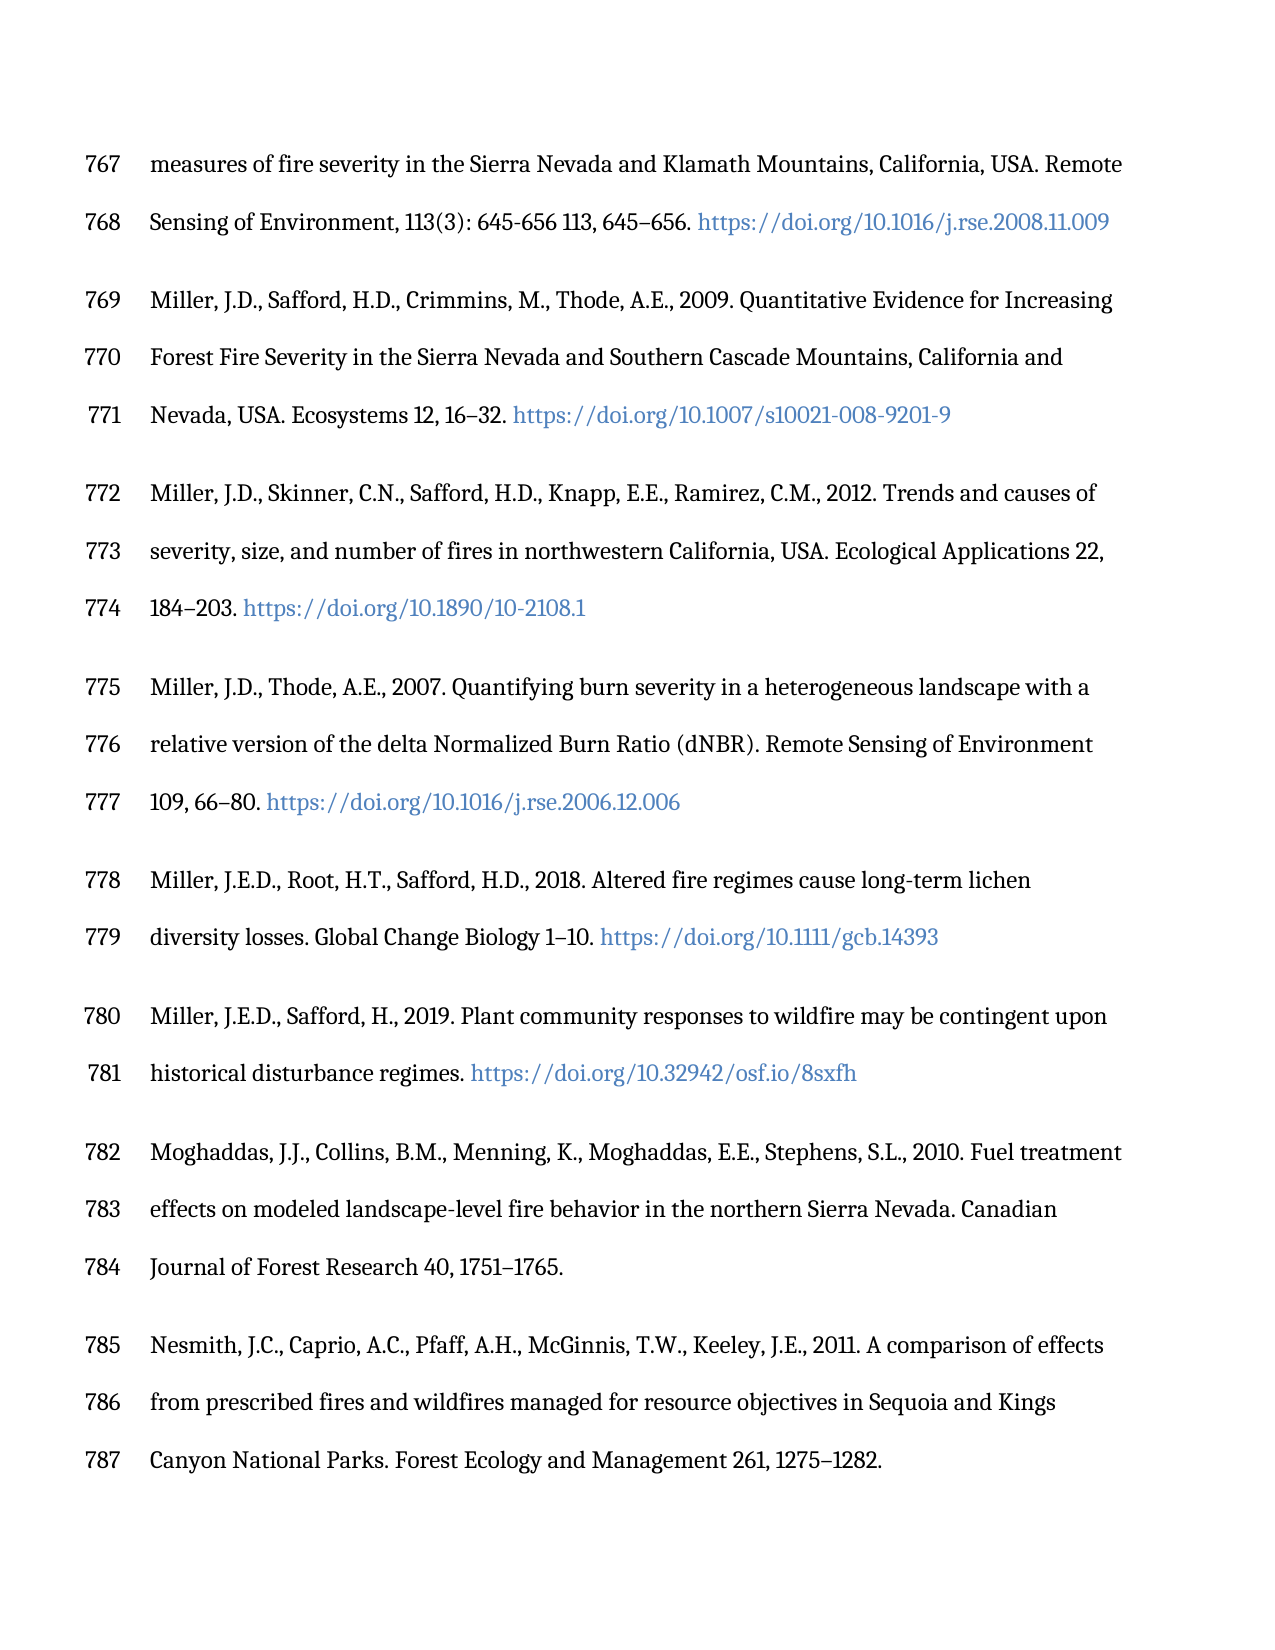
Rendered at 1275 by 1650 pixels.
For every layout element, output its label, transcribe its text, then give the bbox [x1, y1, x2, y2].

text Miller, J.E.D., Safford, H., 2019. Plant community responses to wildfire may be contingent upon historical disturbance regimes. https://doi.org/10.32942/osf.io/8sxfh [150, 1002, 1125, 1088]
text Miller, J.D., Thode, A.E., 2007. Quantifying burn severity in a heterogeneous landscape with a relative version of the delta Normalized Burn Ratio (dNBR). Remote Sensing of Environment 109, 66–80. https://doi.org/10.1016/j.rse.2006.12.006 [150, 672, 1125, 816]
text Miller, J.D., Safford, H.D., Crimmins, M., Thode, A.E., 2009. Quantitative Evidence for Increasing Forest Fire Severity in the Sierra Nevada and Southern Cascade Mountains, California and Nevada, USA. Ecosystems 12, 16–32. https://doi.org/10.1007/s10021-008-9201-9 [150, 286, 1125, 429]
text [150, 150, 1125, 236]
text Miller, J.D., Skinner, C.N., Safford, H.D., Knapp, E.E., Ramirez, C.M., 2012. Trends and causes of severity, size, and number of fires in northwestern California, USA. Ecological Applications 22, 184–203. https://doi.org/10.1890/10-2108.1 [150, 479, 1125, 623]
text Miller, J.E.D., Root, H.T., Safford, H.D., 2018. Altered fire regimes cause long-term lichen diversity losses. Global Change Biology 1–10. https://doi.org/10.1111/gcb.14393 [150, 866, 1125, 952]
text Nesmith, J.C., Caprio, A.C., Pfaff, A.H., McGinnis, T.W., Keeley, J.E., 2011. A comparison of effects from prescribed fires and wildfires managed for resource objectives in Sequoia and Kings Canyon National Parks. Forest Ecology and Management 261, 1275–1282. [150, 1331, 1125, 1474]
text Moghaddas, J.J., Collins, B.M., Menning, K., Moghaddas, E.E., Stephens, S.L., 2010. Fuel treatment effects on modeled landscape-level fire behavior in the northern Sierra Nevada. Canadian Journal of Forest Research 40, 1751–1765. [150, 1137, 1125, 1281]
